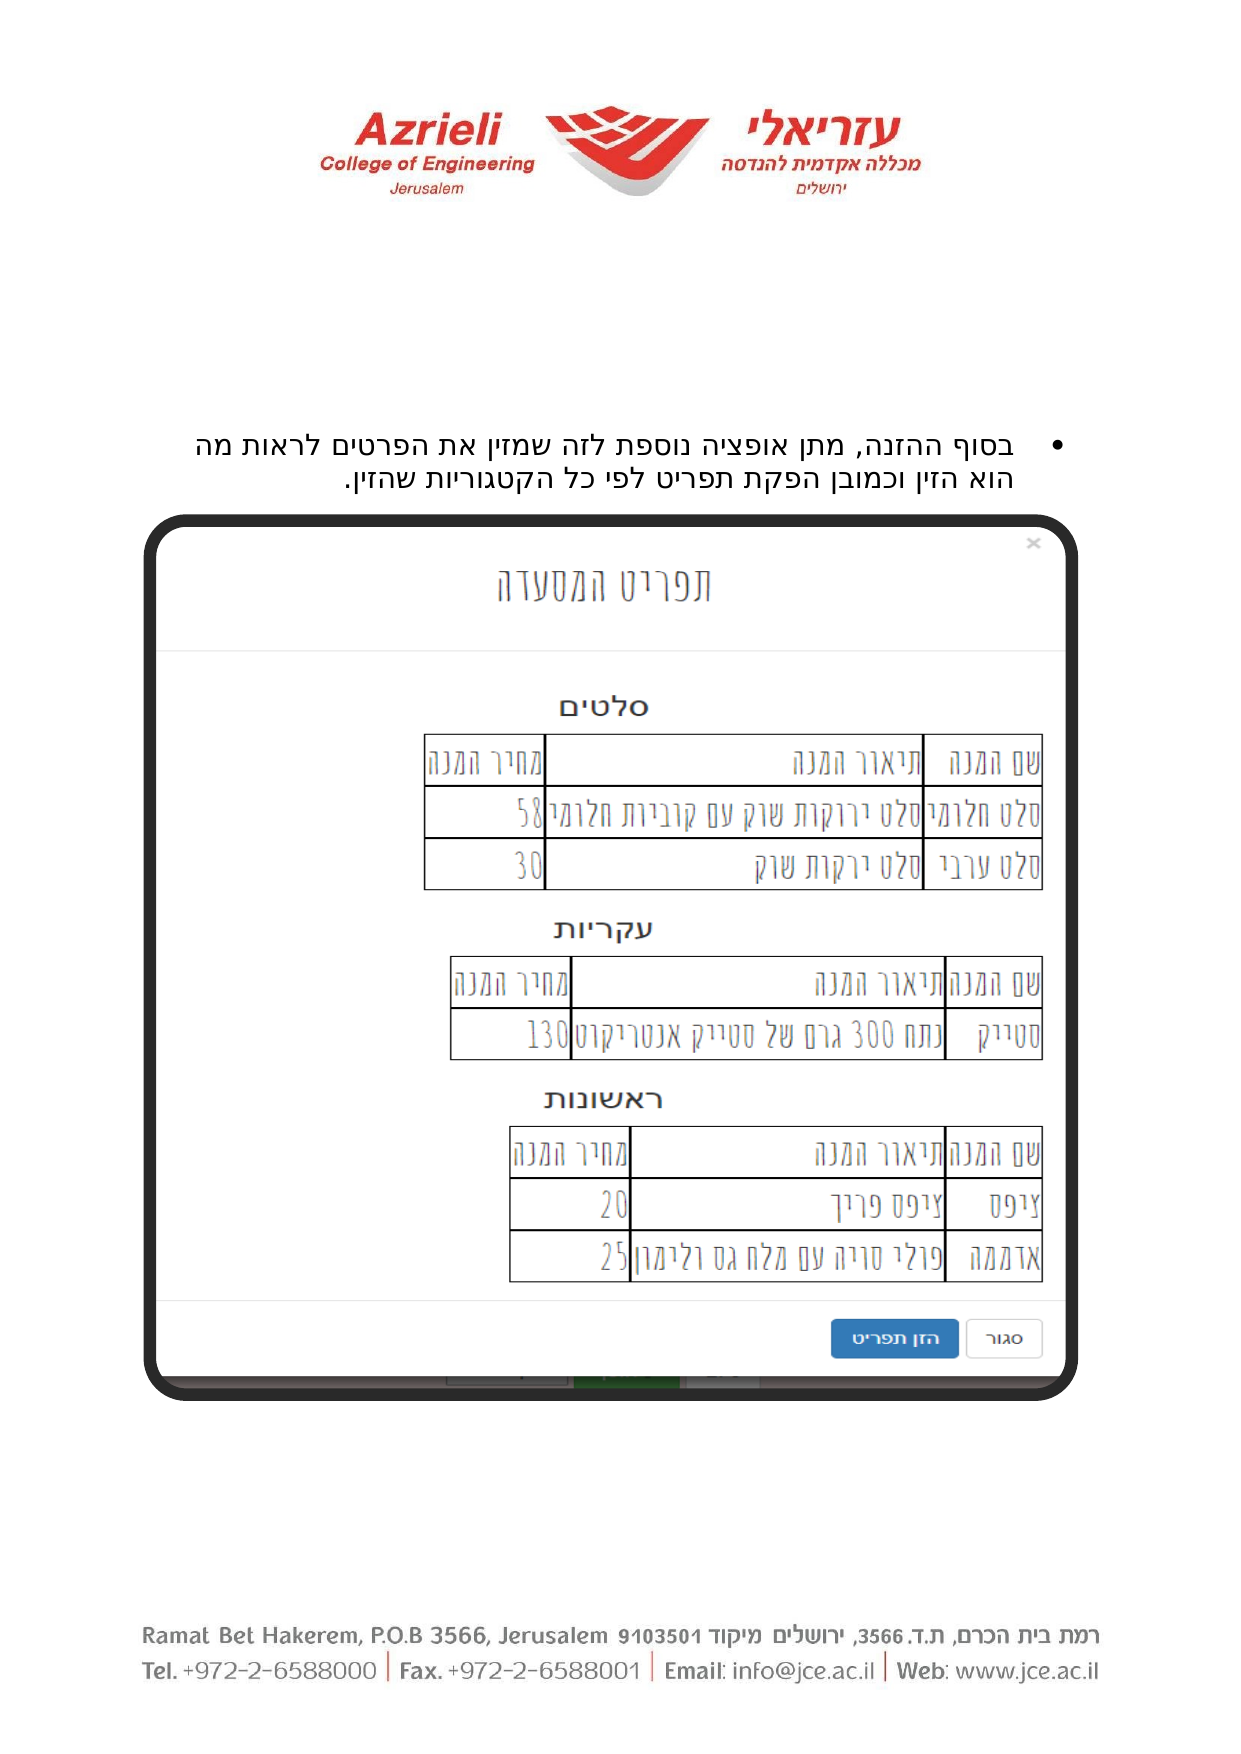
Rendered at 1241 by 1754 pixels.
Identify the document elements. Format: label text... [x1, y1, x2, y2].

list בסוף ההזנה, מתן אופציה נוספת לזה שמזין את הפרטים לראות מה הוא הזין וכמובן הפקת תפריט לפי כל הקטגוריות שהזין. [150, 428, 1053, 496]
picture [137, 1617, 1104, 1690]
picture [317, 103, 931, 202]
picture [157, 527, 1065, 1388]
